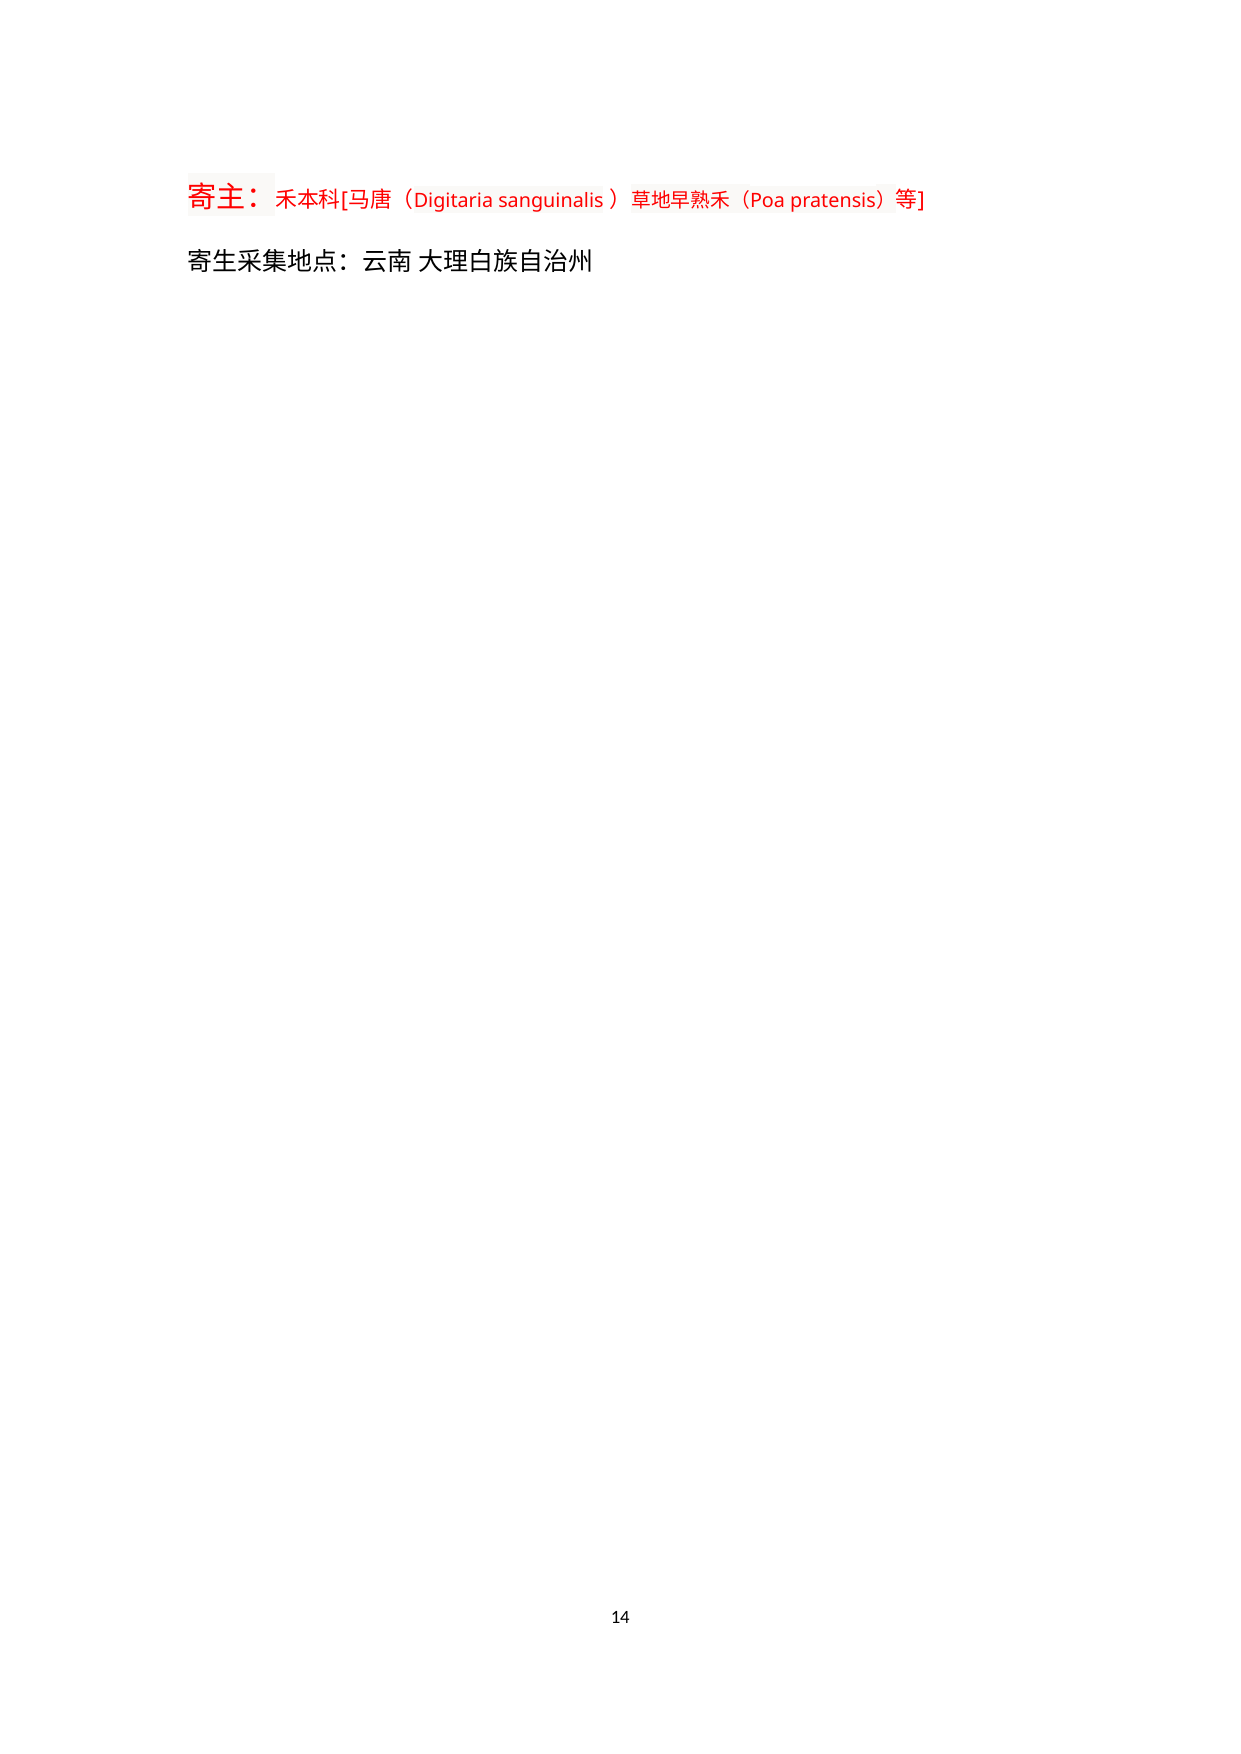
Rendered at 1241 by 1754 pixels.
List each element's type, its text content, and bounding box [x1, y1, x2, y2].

text 寄主：禾本科[马唐（Digitaria sanguinalis ）草地早熟禾（Poa pratensis）等] [187, 162, 1053, 227]
text 寄生采集地点：云南 大理白族自治州 [187, 227, 1053, 292]
